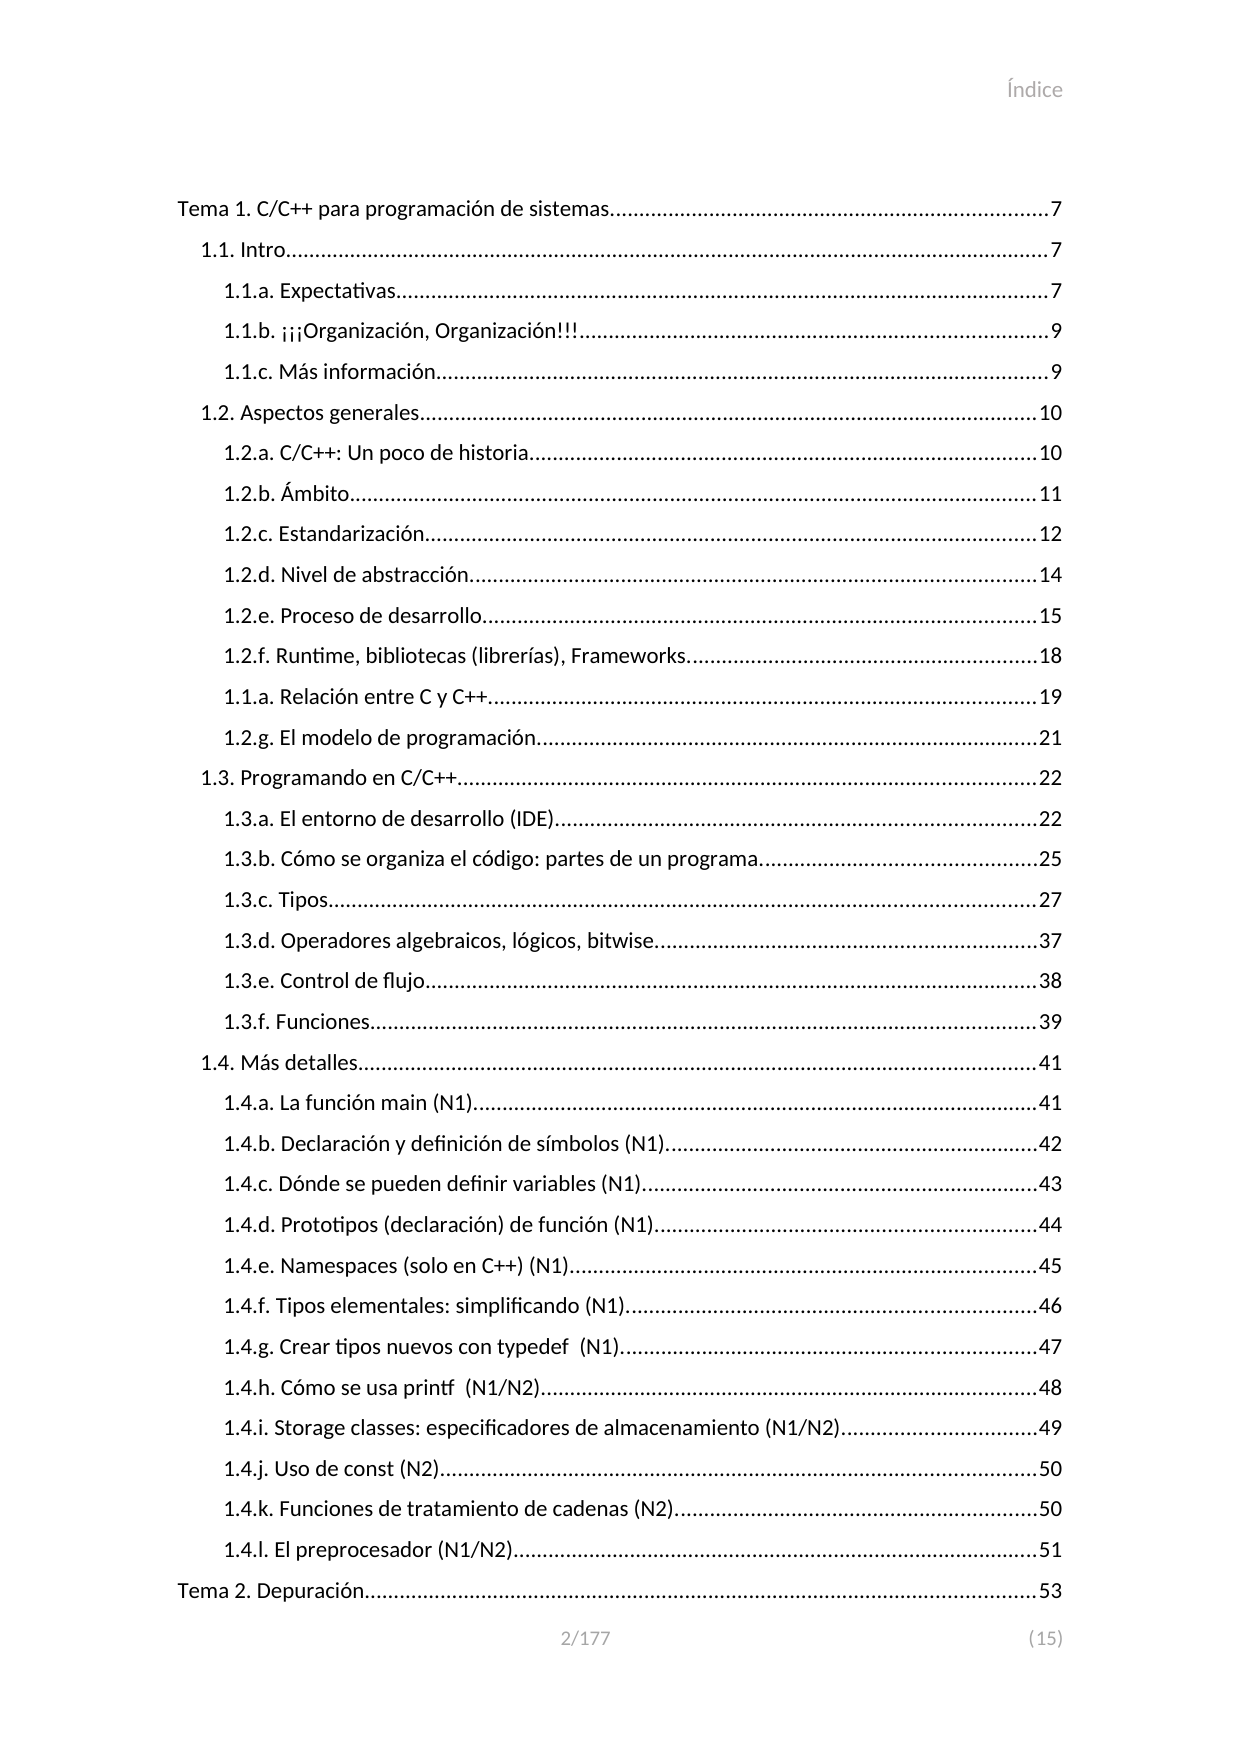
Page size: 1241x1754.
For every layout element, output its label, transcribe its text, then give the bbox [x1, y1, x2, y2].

text 1.4.l. El preprocesador (N1/N2) 51 [223, 1535, 1063, 1563]
text 1.3.c. Tipos. 27 [223, 885, 1063, 913]
text 1.4. Más detalles. 41 [200, 1048, 1063, 1076]
text 1.1.a. Expectativas 7 [223, 276, 1063, 304]
text 1.4.a. La función main (N1). 41 [223, 1088, 1063, 1116]
text Tema 2. Depuración. 53 [177, 1576, 1063, 1604]
text 1.3.d. Operadores algebraicos, lógicos, bitwise. 37 [223, 926, 1063, 954]
text Tema 1. C/C++ para programación de sistemas. 7 [177, 194, 1063, 222]
text 1.1.b. ¡¡¡Organización, Organización!!! 9 [223, 316, 1063, 344]
text 1.3.e. Control de flujo. 38 [223, 966, 1063, 994]
text 1.2. Aspectos generales 10 [200, 398, 1063, 426]
text 1.2.a. C/C++: Un poco de historia. 10 [223, 438, 1063, 466]
text 1.1.a. Relación entre C y C++. 19 [223, 682, 1063, 710]
text 1.2.b. Ámbito. 11 [223, 479, 1063, 507]
text 1.4.j. Uso de const (N2). 50 [223, 1454, 1063, 1482]
text 1.4.c. Dónde se pueden definir variables (N1). 43 [223, 1169, 1063, 1197]
text 1.2.c. Estandarización. 12 [223, 519, 1063, 547]
text 1.1.c. Más información. 9 [223, 357, 1063, 385]
text 1.3.a. El entorno de desarrollo (IDE). 22 [223, 804, 1063, 832]
text 1.2.g. El modelo de programación. 21 [223, 723, 1063, 751]
text 1.4.g. Crear tipos nuevos con typedef (N1). 47 [223, 1332, 1063, 1360]
text 1.4.e. Namespaces (solo en C++) (N1). 45 [223, 1251, 1063, 1279]
text 1.4.b. Declaración y definición de símbolos (N1). 42 [223, 1129, 1063, 1157]
text 1.4.h. Cómo se usa printf (N1/N2). 48 [223, 1373, 1063, 1401]
text 1.4.d. Prototipos (declaración) de función (N1). 44 [223, 1210, 1063, 1238]
text 1.3. Programando en C/C++. 22 [200, 763, 1063, 791]
text 1.1. Intro. 7 [200, 235, 1063, 263]
text 1.2.d. Nivel de abstracción. 14 [223, 560, 1063, 588]
text 1.4.k. Funciones de tratamiento de cadenas (N2). 50 [223, 1494, 1063, 1522]
text 1.2.f. Runtime, bibliotecas (librerías), Frameworks. 18 [223, 641, 1063, 669]
text 1.2.e. Proceso de desarrollo. 15 [223, 601, 1063, 629]
text 1.3.b. Cómo se organiza el código: partes de un programa. 25 [223, 844, 1063, 872]
text 1.4.f. Tipos elementales: simplificando (N1). 46 [223, 1291, 1063, 1319]
text 1.3.f. Funciones. 39 [223, 1007, 1063, 1035]
text 1.4.i. Storage classes: especificadores de almacenamiento (N1/N2). 49 [223, 1413, 1063, 1441]
